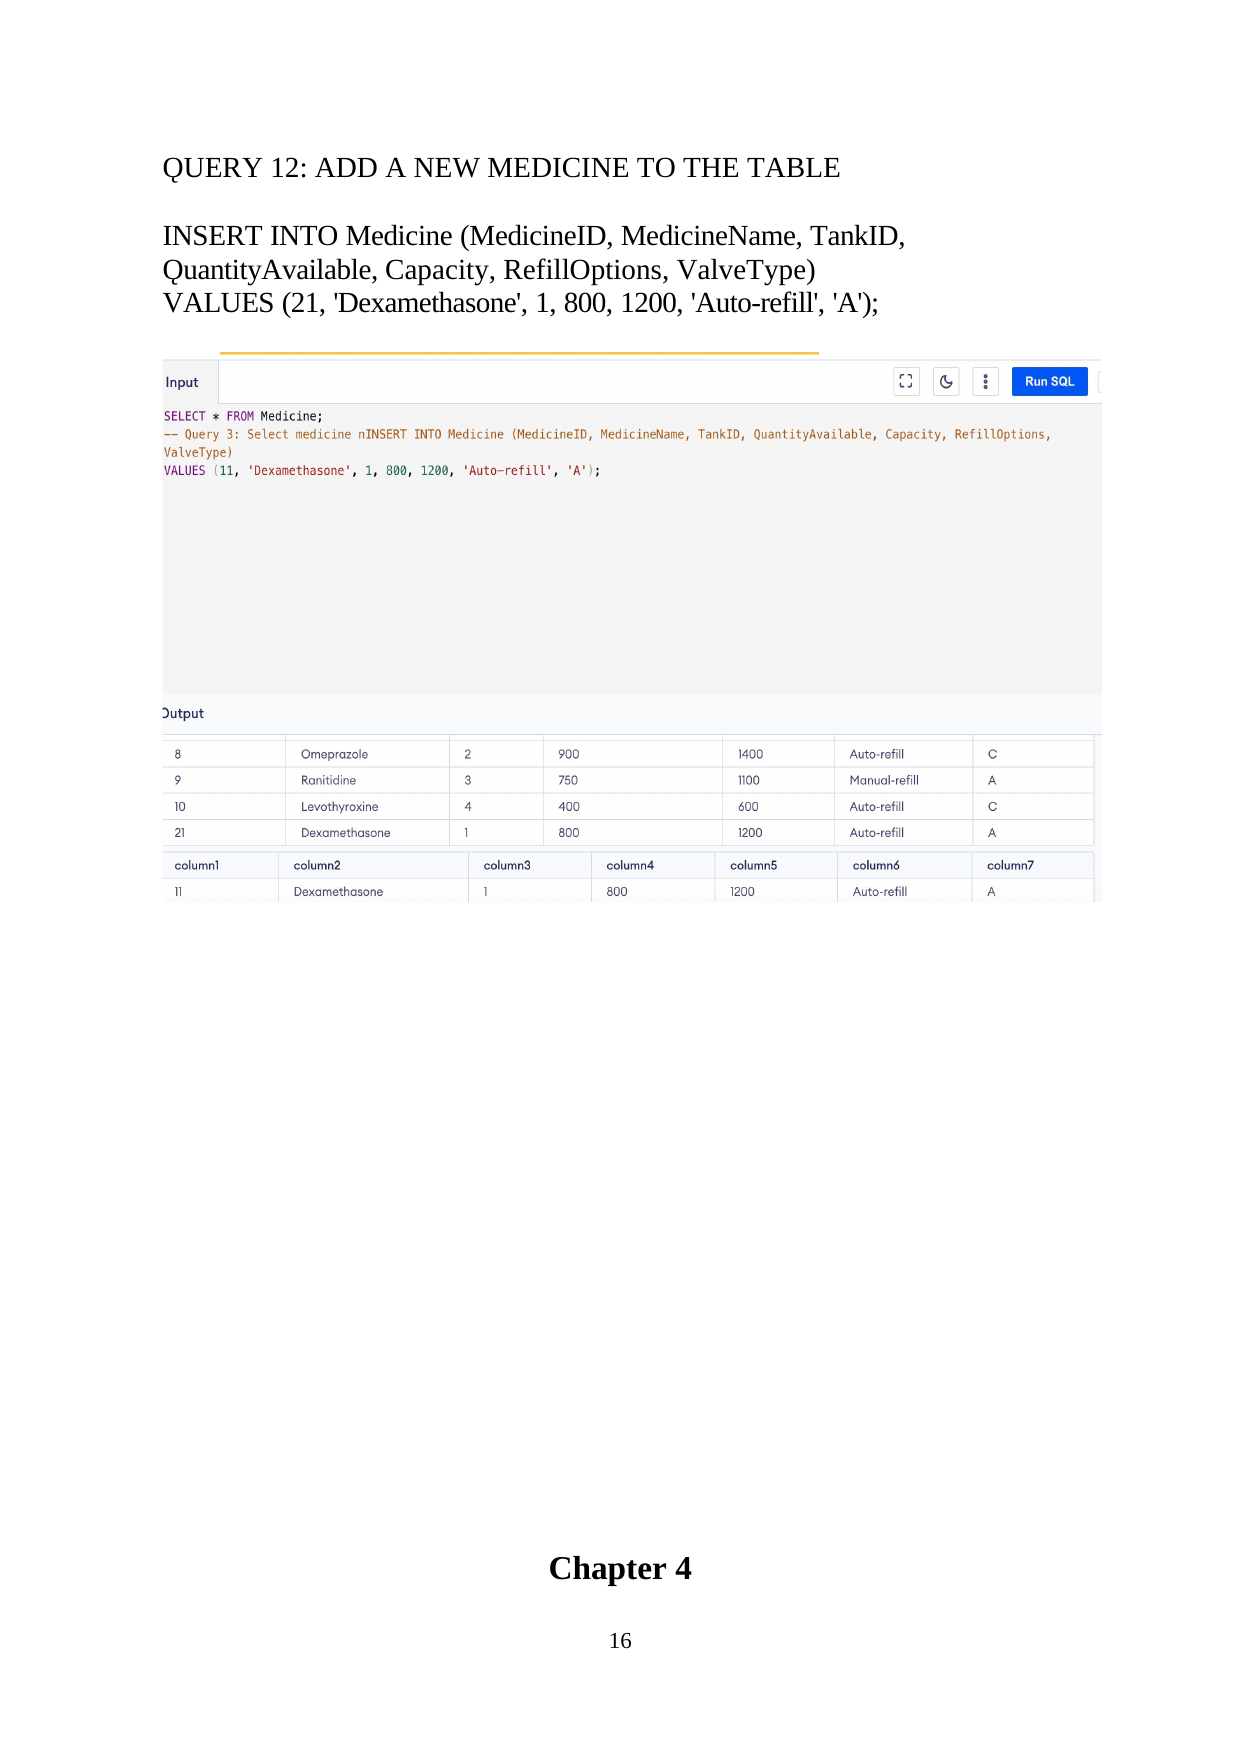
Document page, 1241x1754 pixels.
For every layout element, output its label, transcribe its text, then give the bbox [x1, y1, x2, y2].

text VALUES (21, 'Dexamethasone', 1, 800, 1200, 'Auto-refill', 'A'); [162, 285, 1090, 319]
text INSERT INTO Medicine (MedicineID, MedicineName, TankID, ǪuantityAvailable, Capacity, RefillOptions, ValveType) [162, 218, 1020, 285]
picture [162, 352, 1102, 902]
text ǪUERY 12: ADD A NEW MEDICINE TO THE TABLE [162, 150, 1090, 183]
text Chapter 4 [150, 1548, 1090, 1587]
